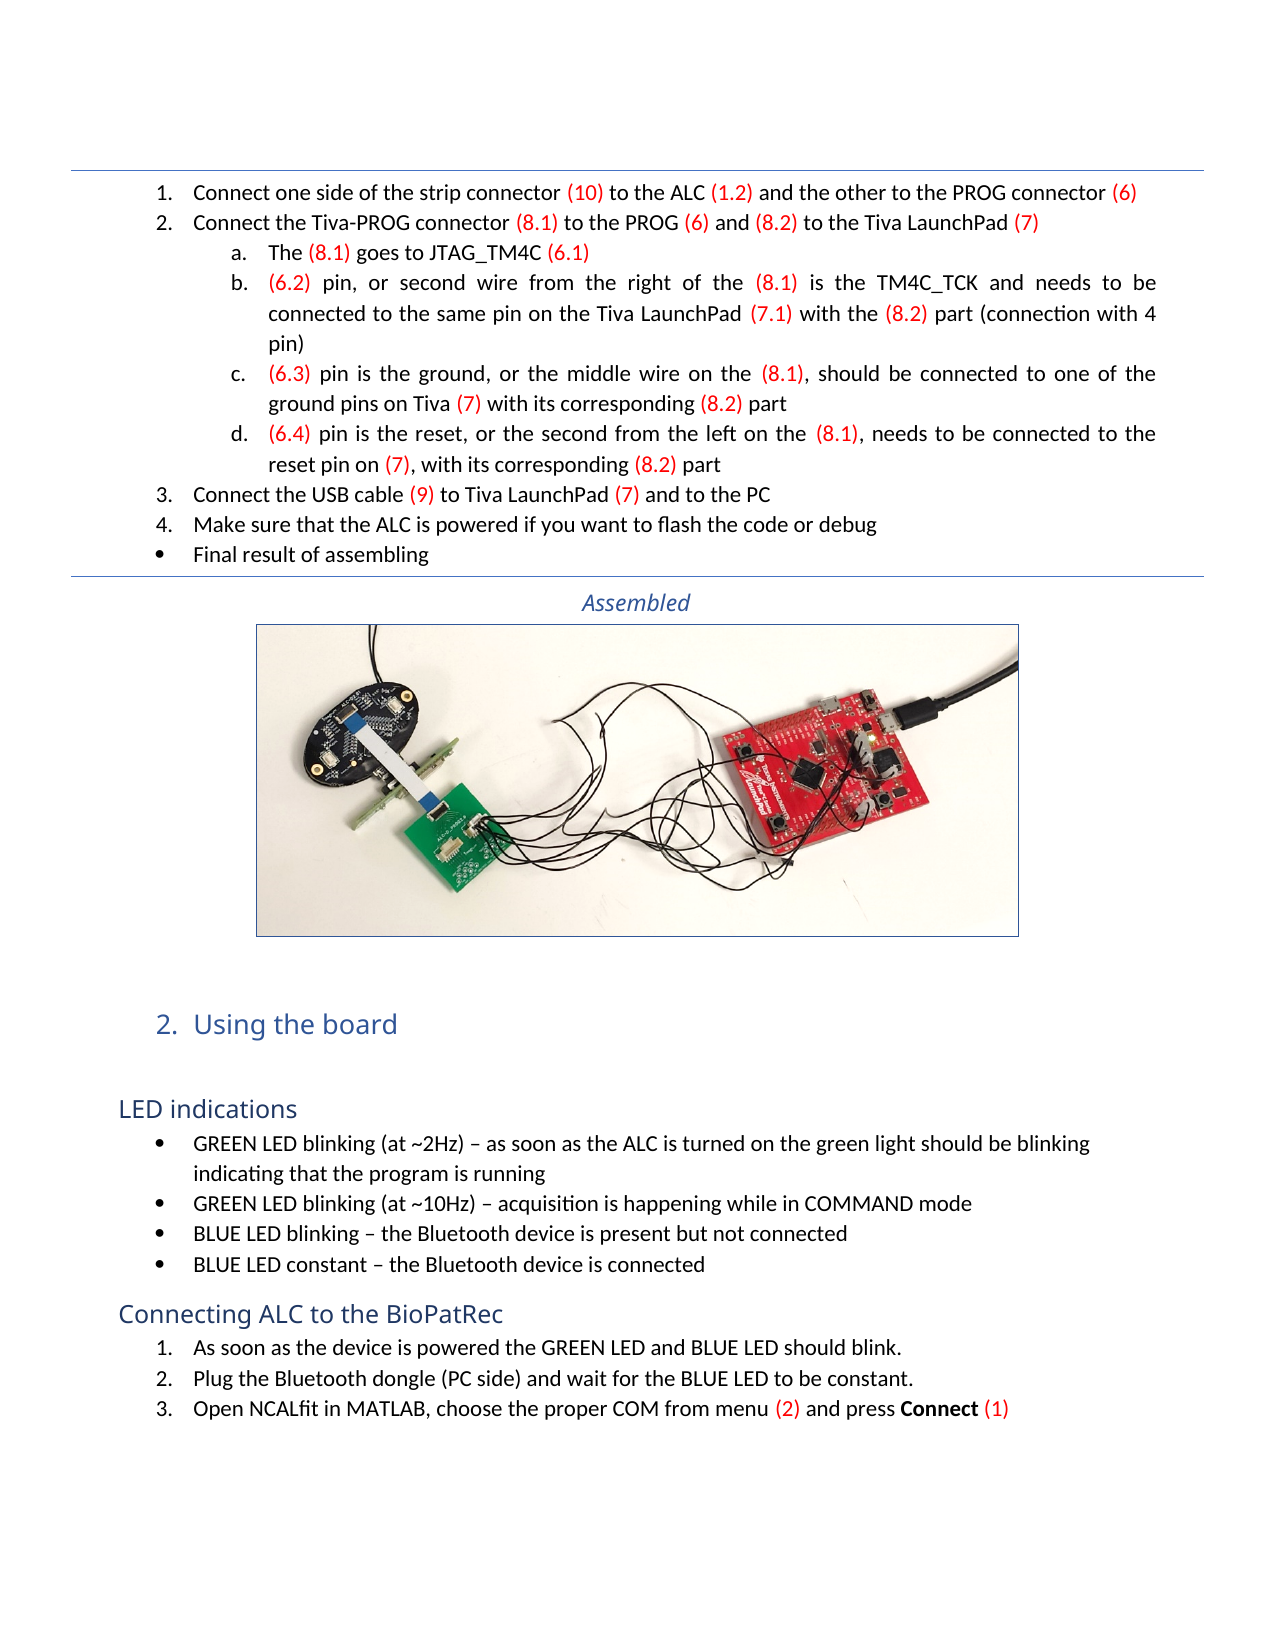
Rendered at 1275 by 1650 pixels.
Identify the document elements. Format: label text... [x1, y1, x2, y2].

list Open NCALfit in MATLAB, choose the proper COM from menu (2) and press Connect (1) [156, 1394, 1157, 1422]
list Make sure that the ALC is powered if you want to flash the code or debug [156, 510, 1157, 538]
list As soon as the device is powered the GREEN LED and BLUE LED should blink. [156, 1333, 1157, 1361]
list BLUE LED constant – the Bluetooth device is connected [156, 1250, 1157, 1278]
list Connect the USB cable (9) to Tiva LaunchPad (7) and to the PC [156, 480, 1157, 508]
list (6.2) pin, or second wire from the right of the (8.1) is the TM4C_TCK and needs to be connected to the same pin on the Tiva LaunchPad (7.1) with the (8.2) part (connection with 4 pin) [231, 268, 1157, 357]
subtitle Using the board [156, 1006, 1157, 1042]
list The (8.1) goes to JTAG_TM4C (6.1) [231, 238, 1157, 266]
subtitle Assembled [118, 587, 1157, 618]
list Connect the Tiva-PROG connector (8.1) to the PROG (6) and (8.2) to the Tiva LaunchPad (7) [156, 208, 1157, 236]
list (6.4) pin is the reset, or the second from the left on the (8.1), needs to be connected to the reset pin on (7), with its corresponding (8.2) part [231, 419, 1157, 478]
list BLUE LED blinking – the Bluetooth device is present but not connected [156, 1219, 1157, 1248]
subtitle Connecting ALC to the BioPatRec [118, 1297, 1157, 1331]
list GREEN LED blinking (at ~10Hz) – acquisition is happening while in COMMAND mode [156, 1189, 1157, 1217]
list (6.3) pin is the ground, or the middle wire on the (8.1), should be connected to one of the ground pins on Tiva (7) with its corresponding (8.2) part [231, 359, 1157, 417]
list Final result of assembling [156, 540, 1157, 568]
list GREEN LED blinking (at ~2Hz) – as soon as the ALC is turned on the green light should be blinking indicating that the program is running [156, 1129, 1157, 1187]
picture [257, 625, 1018, 936]
subtitle LED indications [118, 1092, 1157, 1126]
list Plug the Bluetooth dongle (PC side) and wait for the BLUE LED to be constant. [156, 1364, 1157, 1392]
list Connect one side of the strip connector (10) to the ALC (1.2) and the other to the PROG connector (6) [156, 178, 1157, 206]
